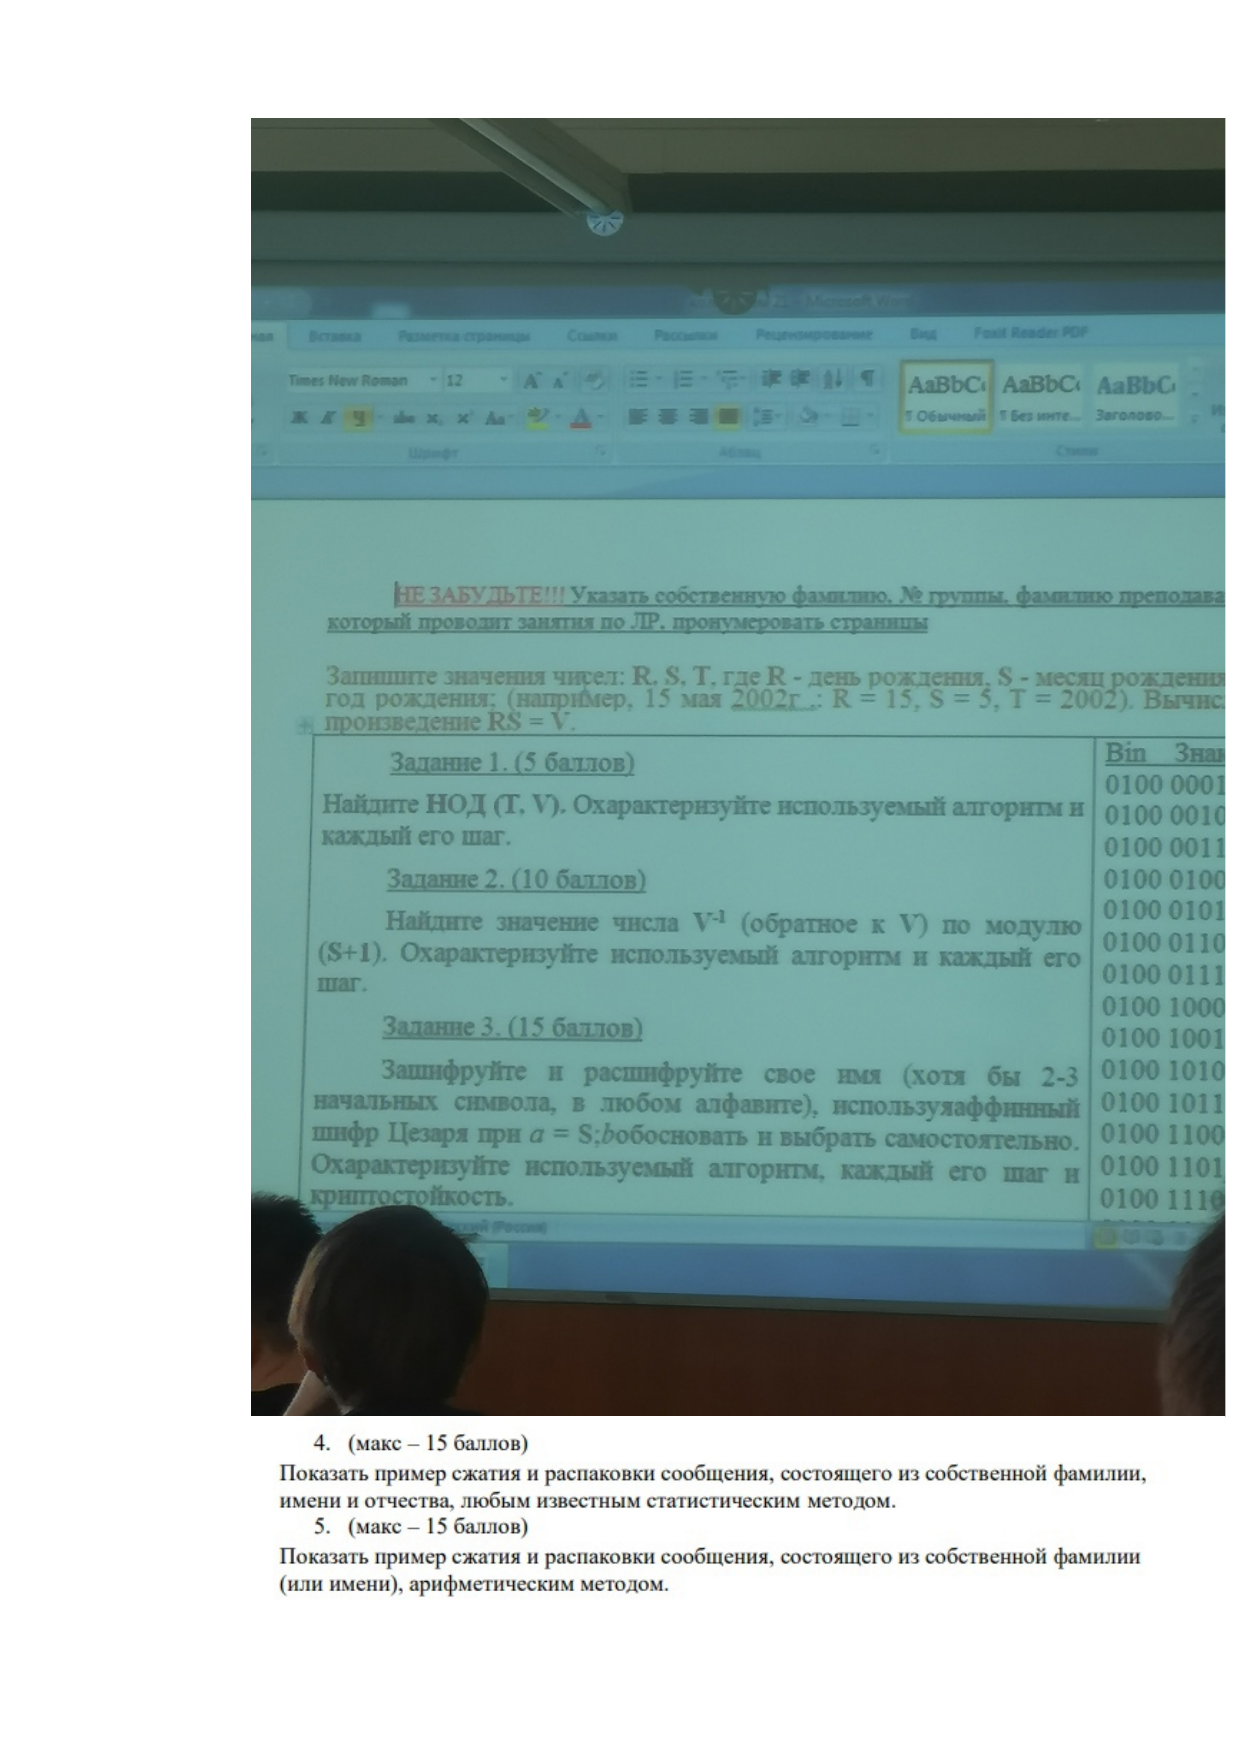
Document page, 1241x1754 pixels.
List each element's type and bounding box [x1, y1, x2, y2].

picture [251, 118, 1226, 1614]
